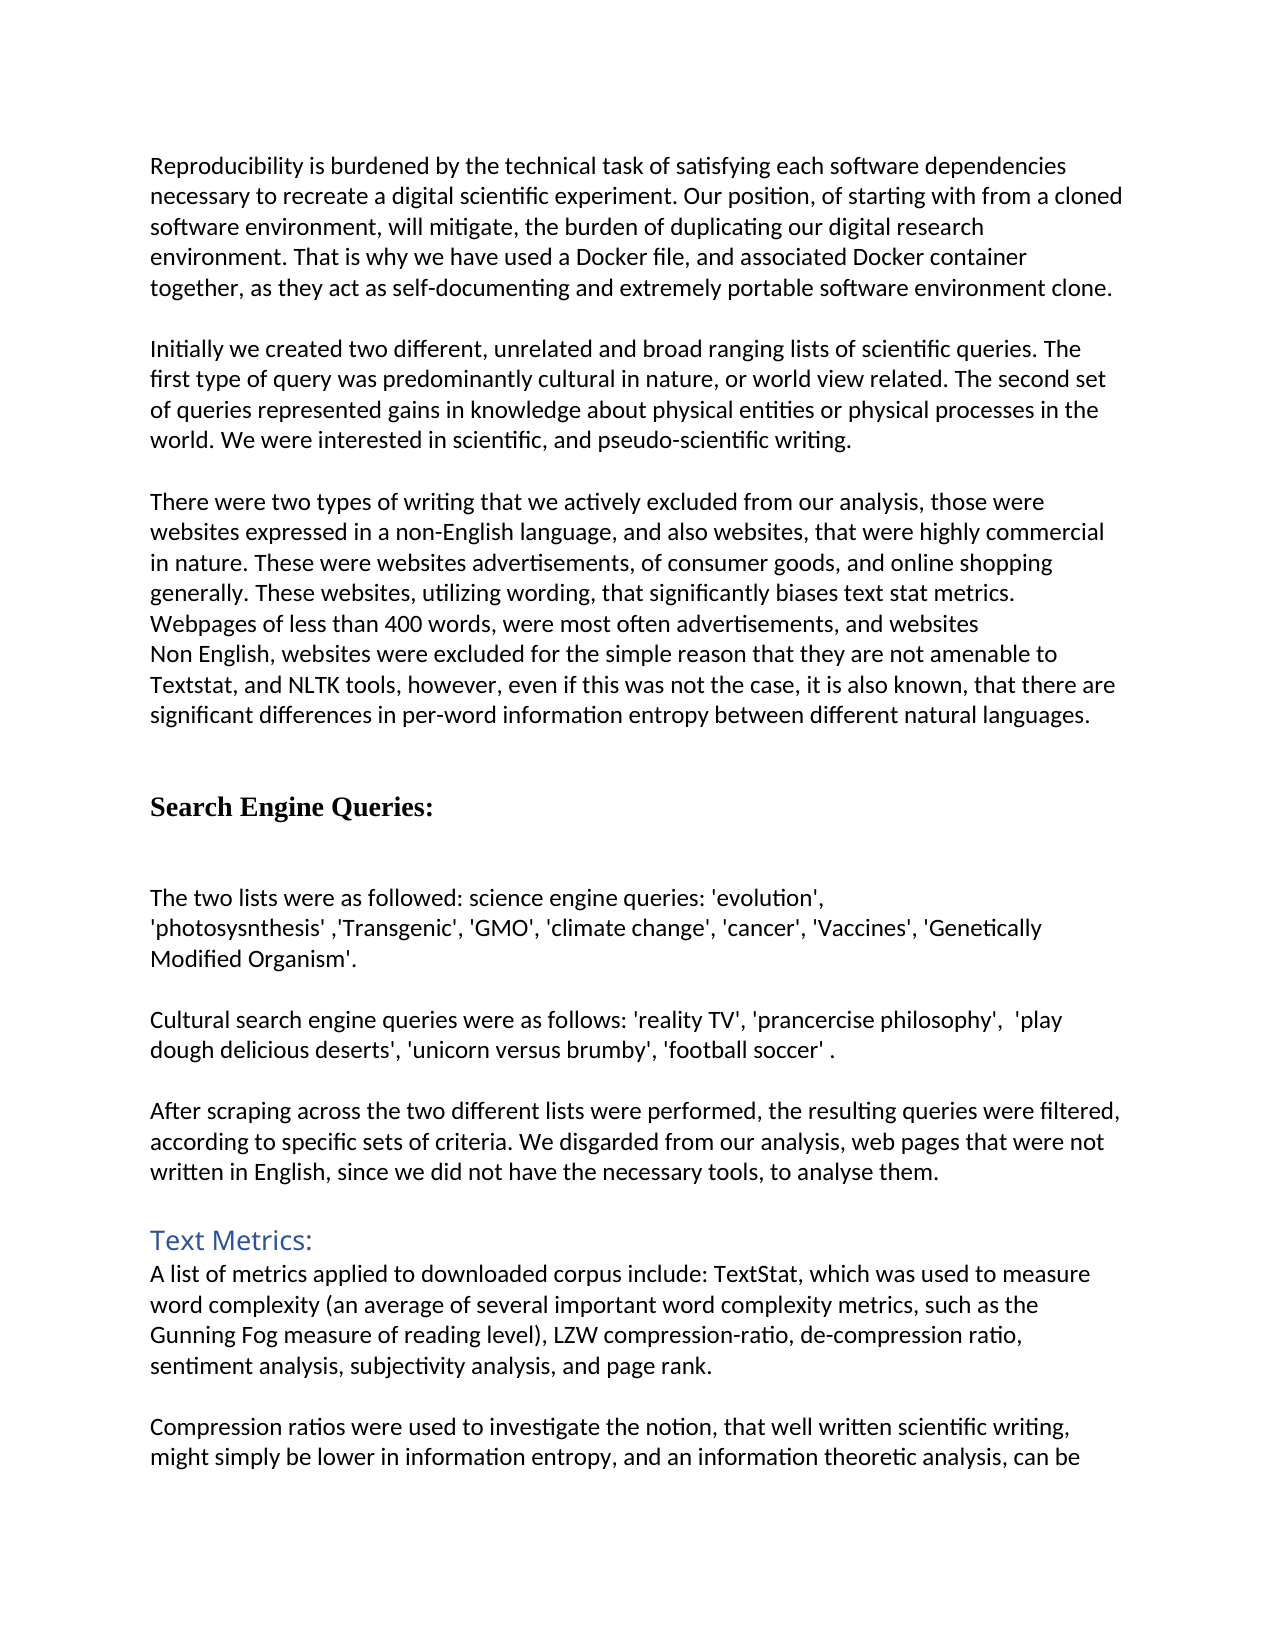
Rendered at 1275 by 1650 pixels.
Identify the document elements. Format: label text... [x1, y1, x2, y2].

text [150, 1411, 1125, 1472]
text A list of metrics applied to downloaded corpus include: TextStat, which was used to measure word complexity (an average of several important word complexity metrics, such as the Gunning Fog measure of reading level), LZW compression-ratio, de-compression ratio, sentiment analysis, subjectivity analysis, and page rank. [150, 1258, 1125, 1381]
text Non English, websites were excluded for the simple reason that they are not amenable to Textstat, and NLTK tools, however, even if this was not the case, it is also known, that there are significant differences in per-word information entropy between different natural languages. [150, 638, 1125, 730]
text There were two types of writing that we actively excluded from our analysis, those were websites expressed in a non-English language, and also websites, that were highly commercial in nature. These were websites advertisements, of consumer goods, and online shopping generally. These websites, utilizing wording, that significantly biases text stat metrics. Webpages of less than 400 words, were most often advertisements, and websites [150, 486, 1125, 638]
text Reproducibility is burdened by the technical task of satisfying each software dependencies necessary to recreate a digital scientific experiment. Our position, of starting with from a cloned software environment, will mitigate, the burden of duplicating our digital research environment. That is why we have used a Docker file, and associated Docker container together, as they act as self-documenting and extremely portable software environment clone. [150, 150, 1125, 303]
text Initially we created two different, unrelated and broad ranging lists of scientific queries. The first type of query was predominantly cultural in nature, or world view related. The second set of queries represented gains in knowledge about physical entities or physical processes in the world. We were interested in scientific, and pseudo-scientific writing. [150, 333, 1125, 455]
text Cultural search engine queries were as follows: 'reality TV', 'prancercise philosophy', 'play dough delicious deserts', 'unicorn versus brumby', 'football soccer' . [150, 1004, 1125, 1065]
subtitle Text Metrics: [150, 1222, 1125, 1258]
text The two lists were as followed: science engine queries: 'evolution', 'photosysnthesis' ,'Transgenic', 'GMO', 'climate change', 'cancer', 'Vaccines', 'Genetically Modified Organism'. [150, 882, 1125, 973]
text After scraping across the two different lists were performed, the resulting queries were filtered, according to specific sets of criteria. We disgarded from our analysis, web pages that were not written in English, since we did not have the necessary tools, to analyse them. [150, 1095, 1125, 1187]
subtitle Search Engine Queries: [150, 789, 1125, 822]
